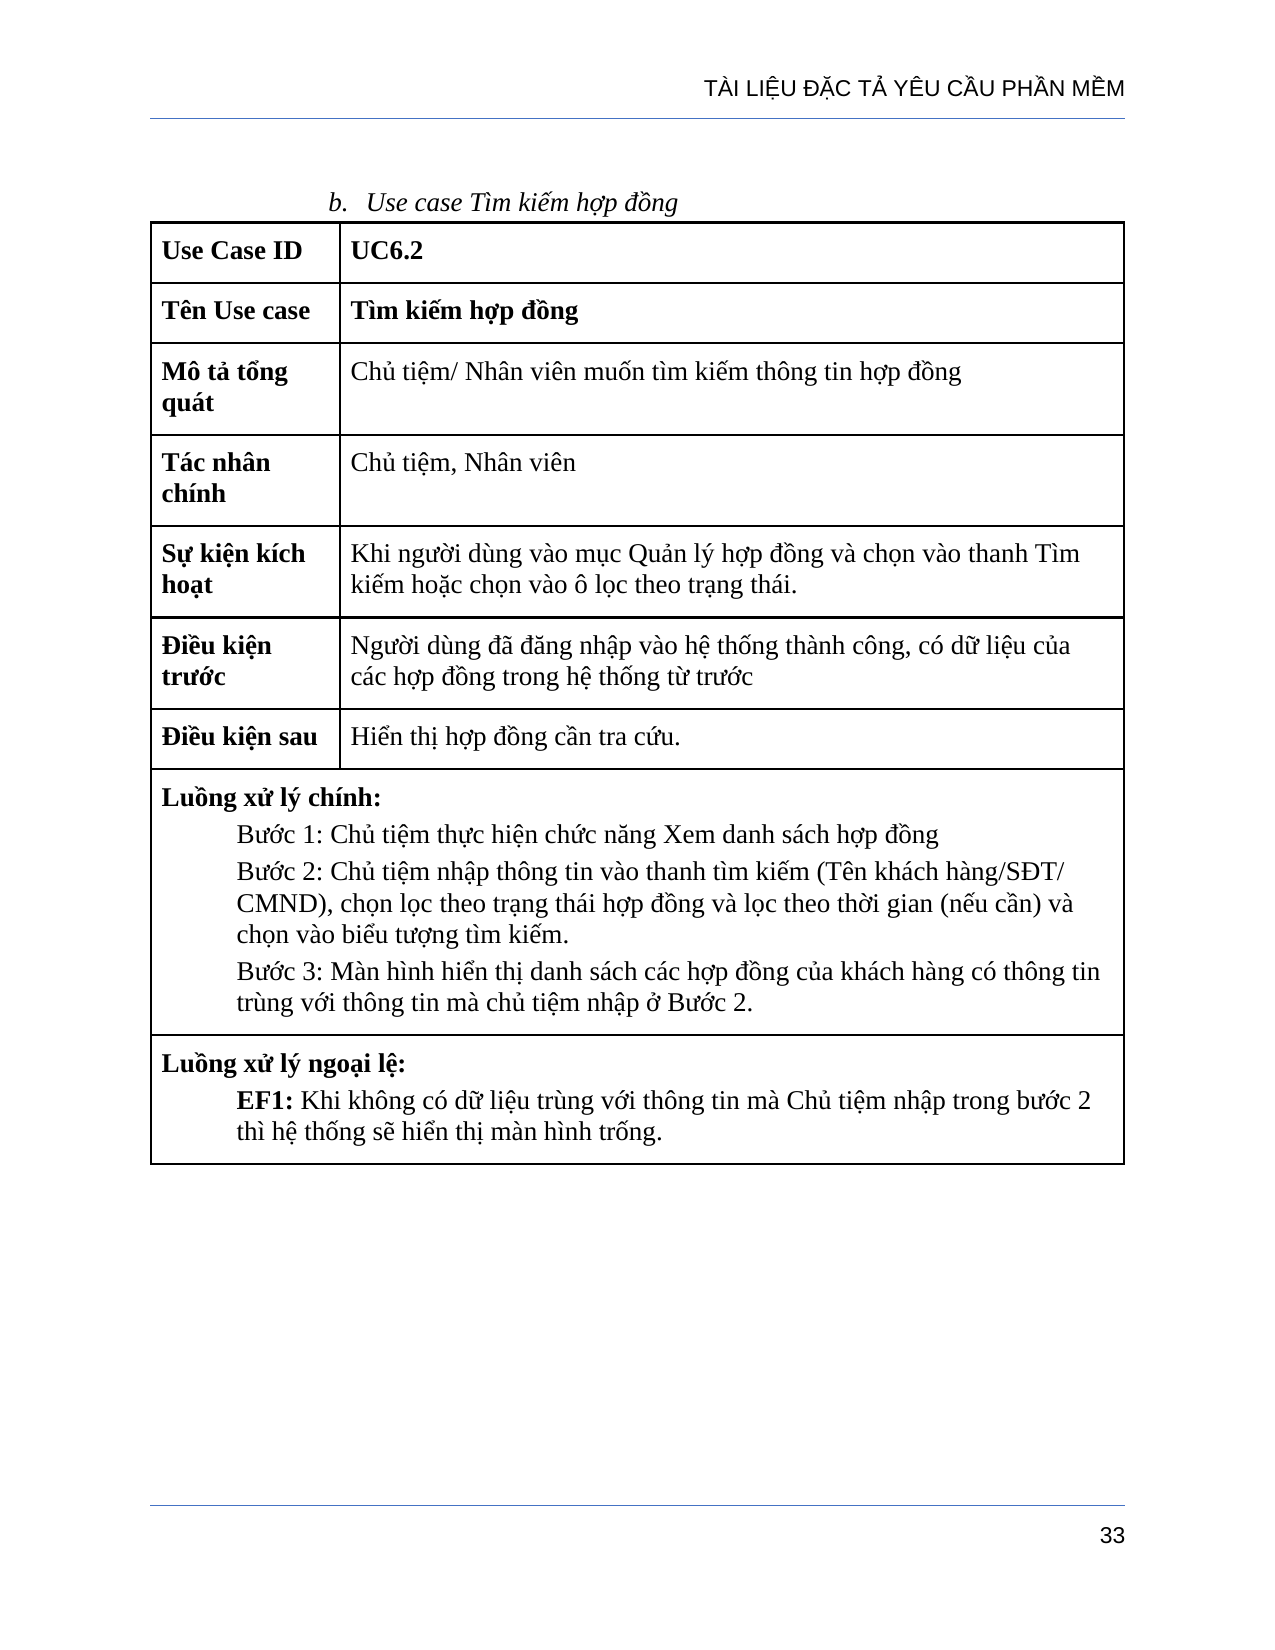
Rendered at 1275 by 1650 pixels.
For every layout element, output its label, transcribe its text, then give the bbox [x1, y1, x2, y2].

table_header Use Case ID [152, 224, 339, 282]
table_cell Chủ tiệm, Nhân viên [341, 436, 1123, 525]
table_cell Hiển thị hợp đồng cần tra cứu. [341, 710, 1123, 768]
table_cell Điều kiện trước [152, 619, 339, 708]
table_cell Khi người dùng vào mục Quản lý hợp đồng và chọn vào thanh Tìm kiếm hoặc chọn vào ô lọc theo trạng thái. [341, 527, 1123, 616]
table_cell Tìm kiếm hợp đồng [341, 284, 1123, 342]
list Use case Tìm kiếm hợp đồng [328, 186, 1125, 217]
table_header UC6.2 [341, 224, 1123, 282]
table_cell Luồng xử lý ngoại lệ: EF1: Khi không có dữ liệu trùng với thông tin mà Chủ tiệm nhập trong bước 2 thì hệ thống sẽ hiển thị màn hình trống. [152, 1036, 1123, 1163]
table_cell Chủ tiệm/ Nhân viên muốn tìm kiếm thông tin hợp đồng [341, 344, 1123, 433]
table_cell Người dùng đã đăng nhập vào hệ thống thành công, có dữ liệu của các hợp đồng trong hệ thống từ trước [341, 619, 1123, 708]
table_cell Điều kiện sau [152, 710, 339, 768]
table_cell Tác nhân chính [152, 436, 339, 525]
table_cell Luồng xử lý chính: Bước 1: Chủ tiệm thực hiện chức năng Xem danh sách hợp đồng Bước 2: Chủ tiệm nhập thông tin vào thanh tìm kiếm (Tên khách hàng/SĐT/ CMND), chọn lọc theo trạng thái hợp đồng và lọc theo thời gian (nếu cần) và chọn vào biểu tượng tìm kiếm. Bước 3: Màn hình hiển thị danh sách các hợp đồng của khách hàng có thông tin trùng với thông tin mà chủ tiệm nhập ở Bước 2. [152, 770, 1123, 1034]
table_cell Tên Use case [152, 284, 339, 342]
table_cell Sự kiện kích hoạt [152, 527, 339, 616]
table_cell Mô tả tổng quát [152, 344, 339, 433]
